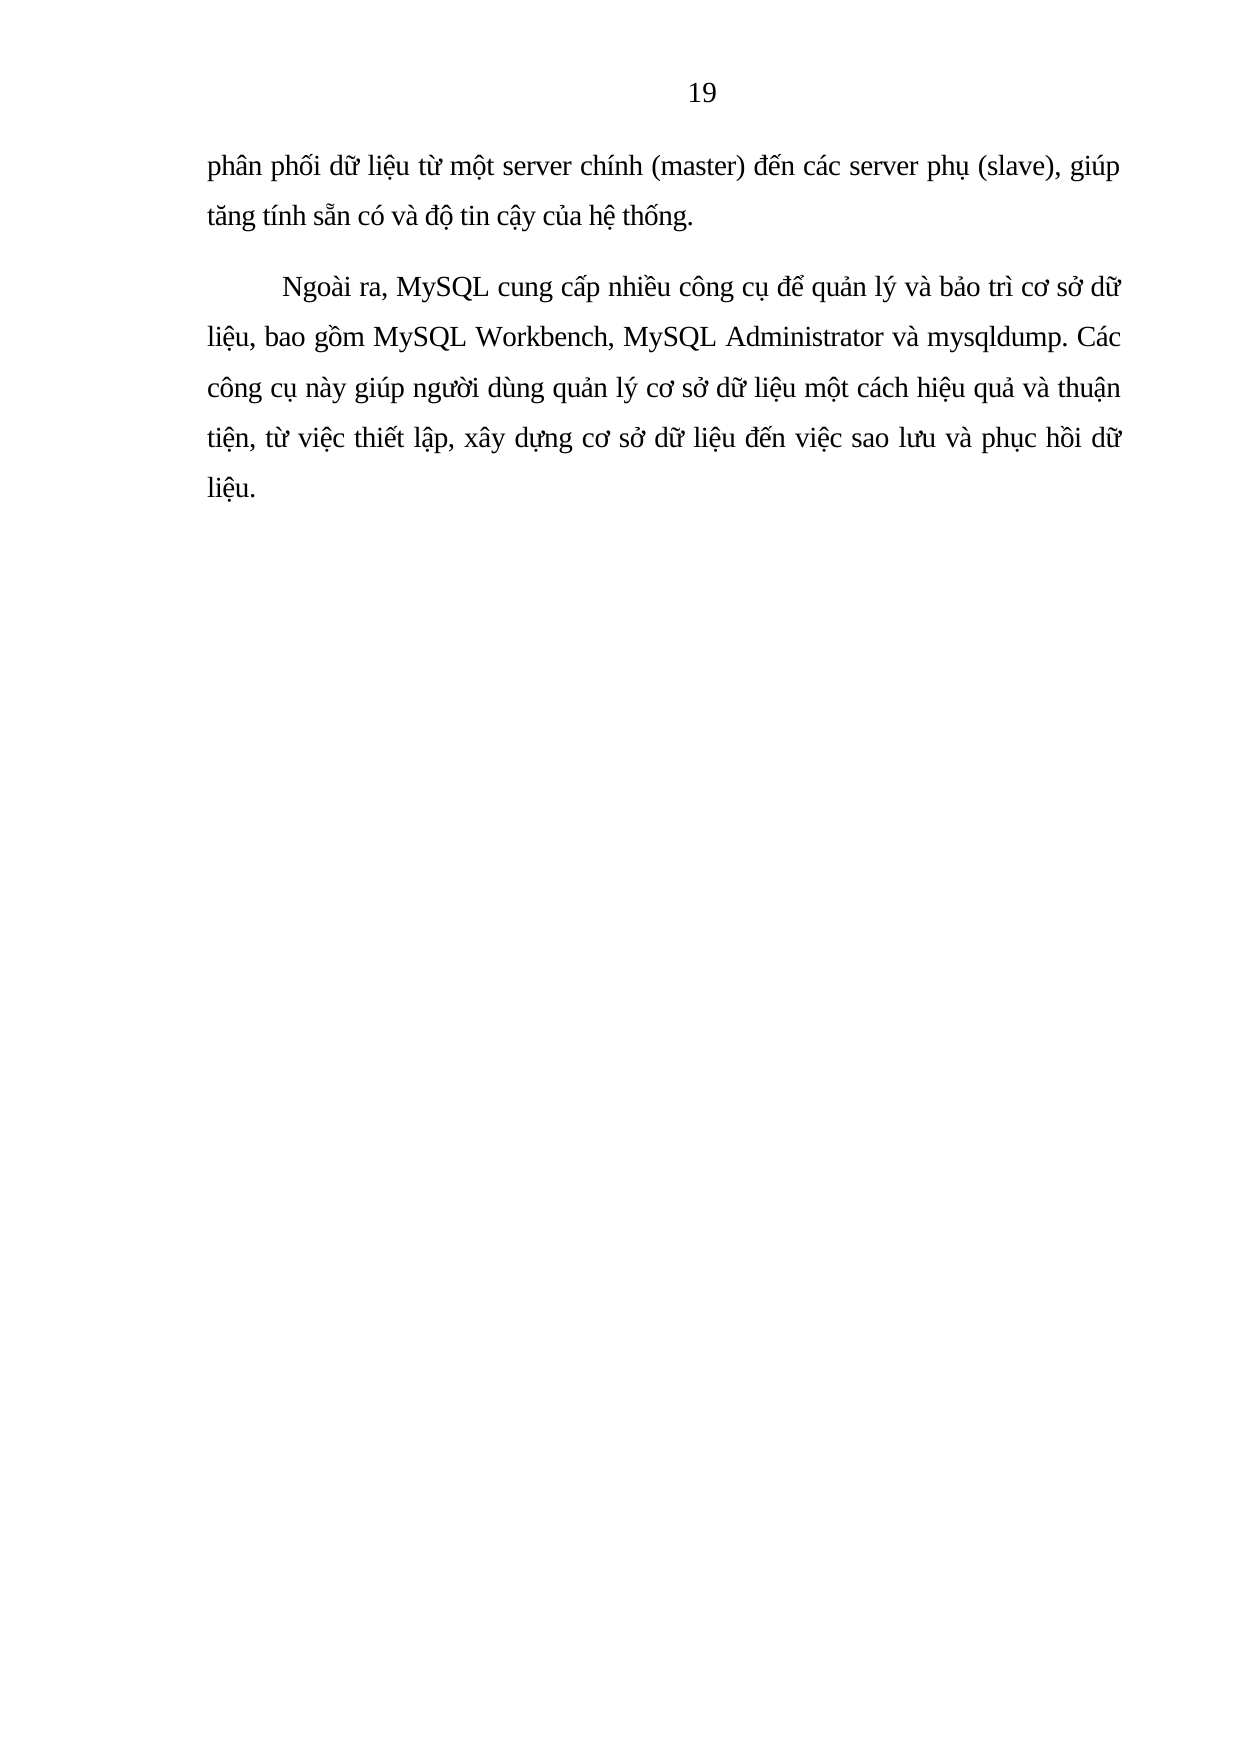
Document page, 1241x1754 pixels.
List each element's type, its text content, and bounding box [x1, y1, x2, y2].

text Ngoài ra, MySQL cung cấp nhiều công cụ để quản lý và bảo trì cơ sở dữ liệu, bao gồm MySQL Workbench, MySQL Administrator và mysqldump. Các công cụ này giúp người dùng quản lý cơ sở dữ liệu một cách hiệu quả và thuận tiện, từ việc thiết lập, xây dựng cơ sở dữ liệu đến việc sao lưu và phục hồi dữ liệu. [207, 269, 1122, 504]
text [207, 148, 1122, 232]
